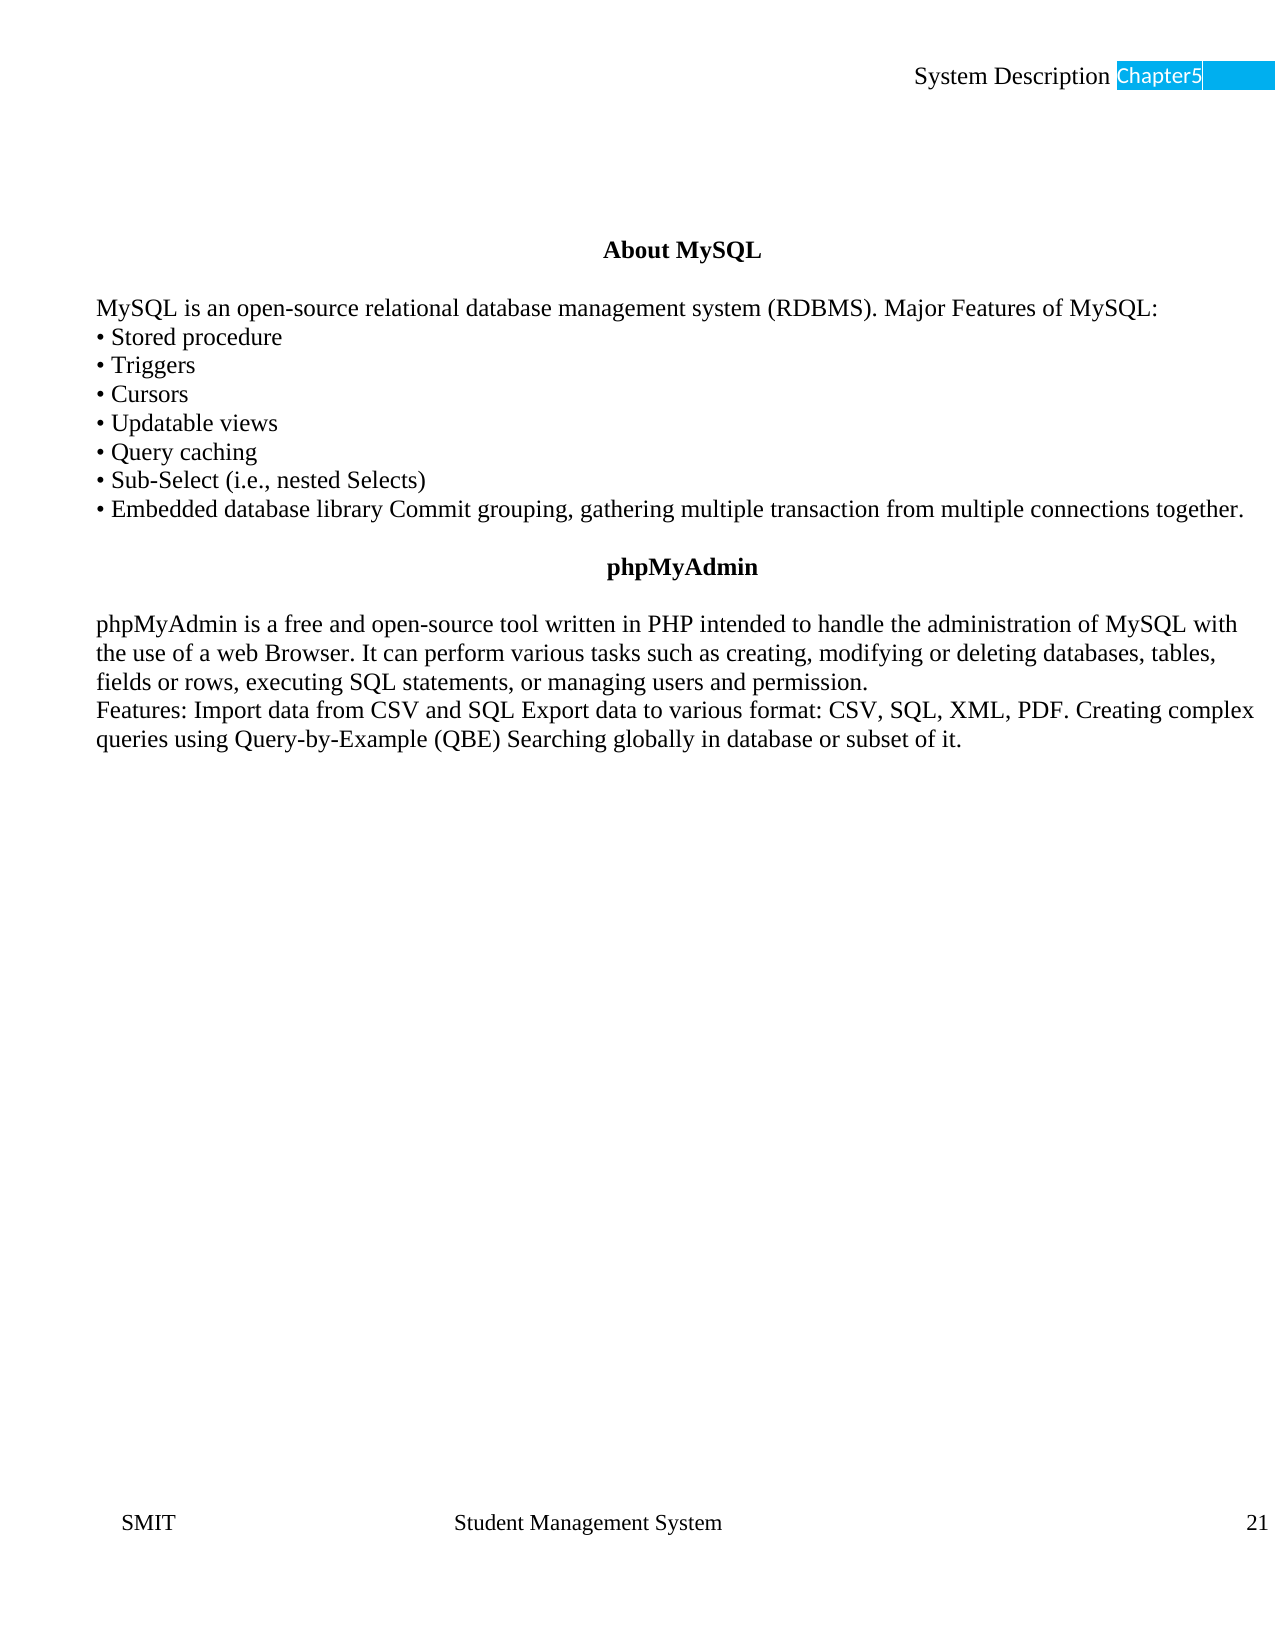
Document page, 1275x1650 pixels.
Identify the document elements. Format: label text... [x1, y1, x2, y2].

text • Stored procedure [96, 322, 1269, 350]
text • Triggers [96, 350, 1269, 379]
text MySQL is an open-source relational database management system (RDBMS). Major Features of MySQL: [96, 293, 1269, 322]
text • Embedded database library Commit grouping, gathering multiple transaction from multiple connections together. [96, 494, 1269, 523]
text • Updatable views [96, 408, 1269, 437]
text • Cursors [96, 379, 1269, 408]
text About MySQL [96, 235, 1269, 264]
text • Query caching [96, 437, 1269, 465]
text Features: Import data from CSV and SQL Export data to various format: CSV, SQL, XML, PDF. Creating complex queries using Query-by-Example (QBE) Searching globally in database or subset of it. [96, 695, 1269, 753]
text phpMyAdmin is a free and open-source tool written in PHP intended to handle the administration of MySQL with the use of a web Browser. It can perform various tasks such as creating, modifying or deleting databases, tables, fields or rows, executing SQL statements, or managing users and permission. [96, 609, 1269, 695]
text phpMyAdmin [96, 552, 1269, 580]
text • Sub-Select (i.e., nested Selects) [96, 465, 1269, 494]
